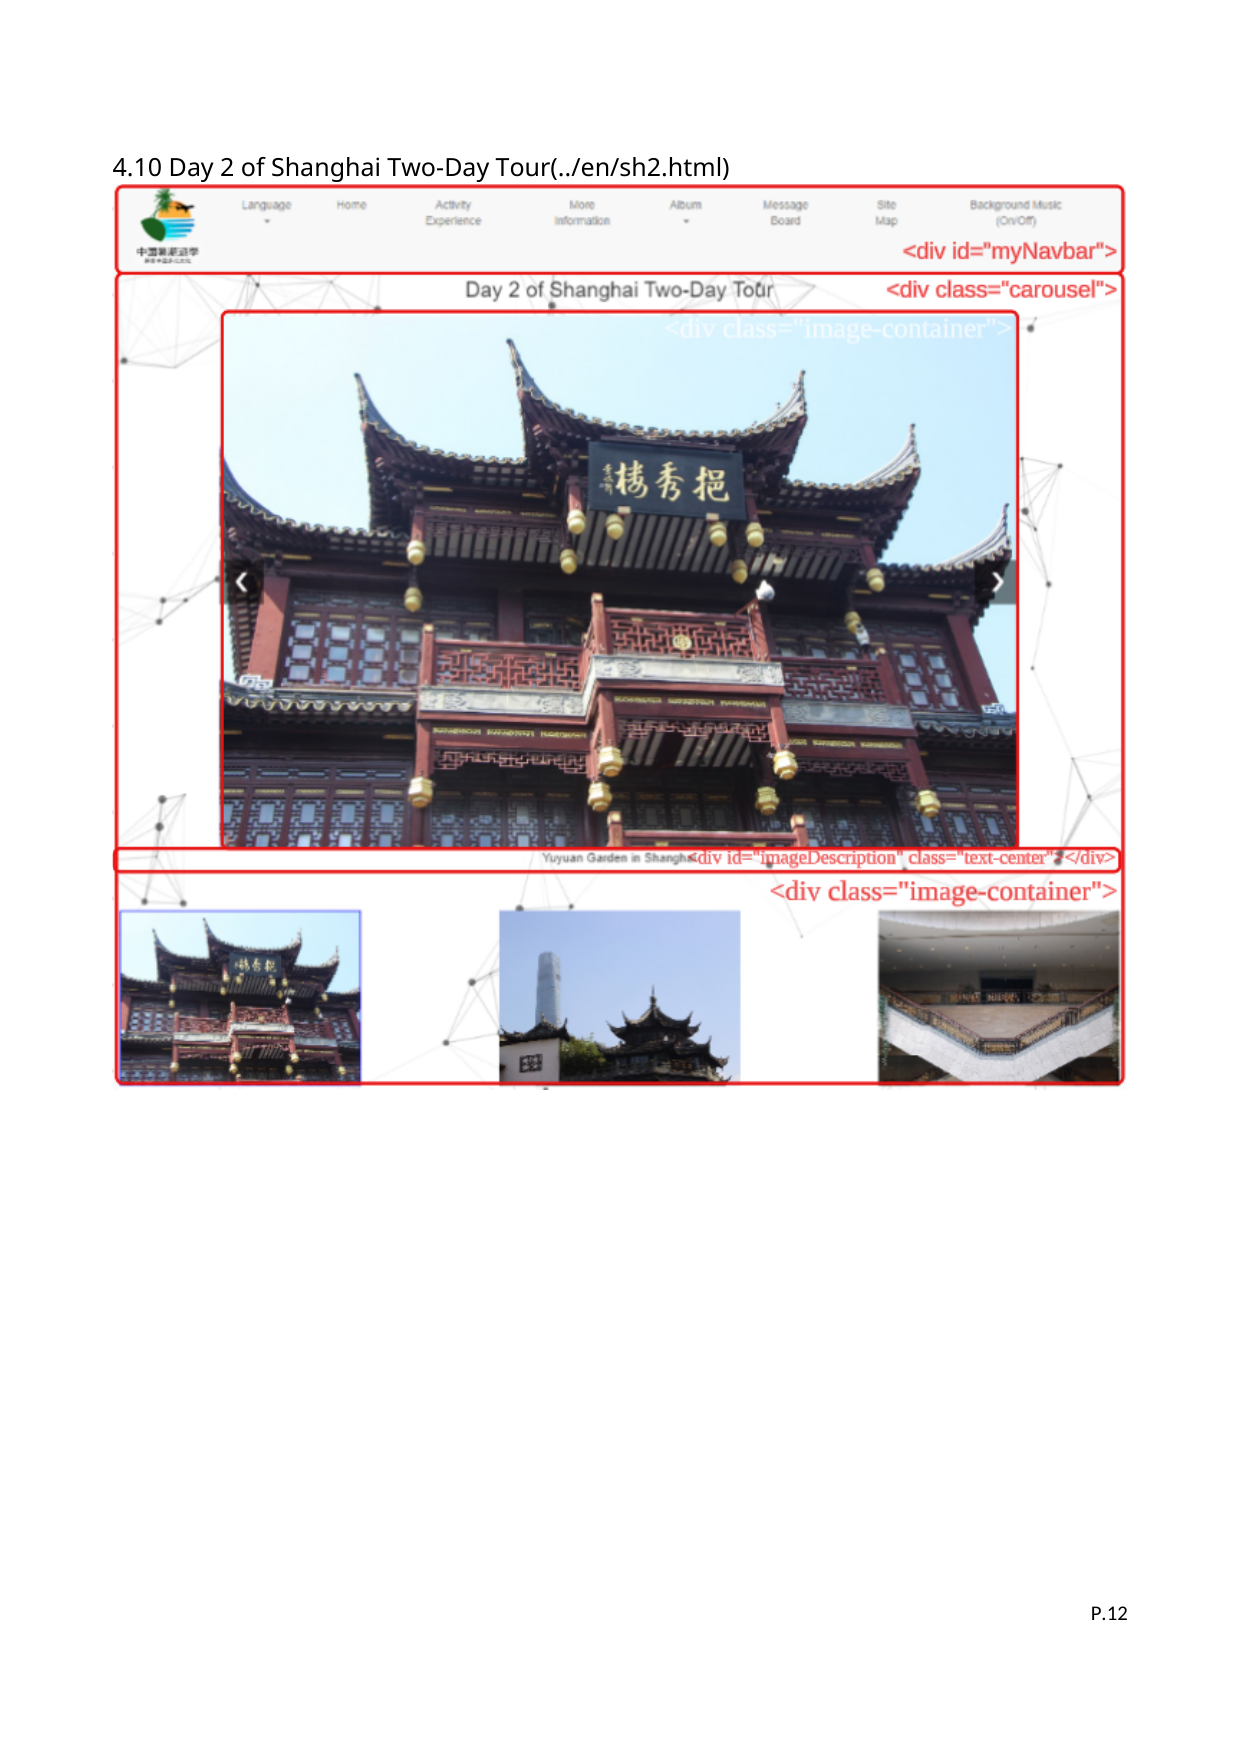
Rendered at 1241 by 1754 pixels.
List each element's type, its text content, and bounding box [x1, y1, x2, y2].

text 4.10 Day 2 of Shanghai Two-Day Tour(../en/sh2.html) [112, 150, 1128, 184]
picture [112, 184, 1127, 1090]
